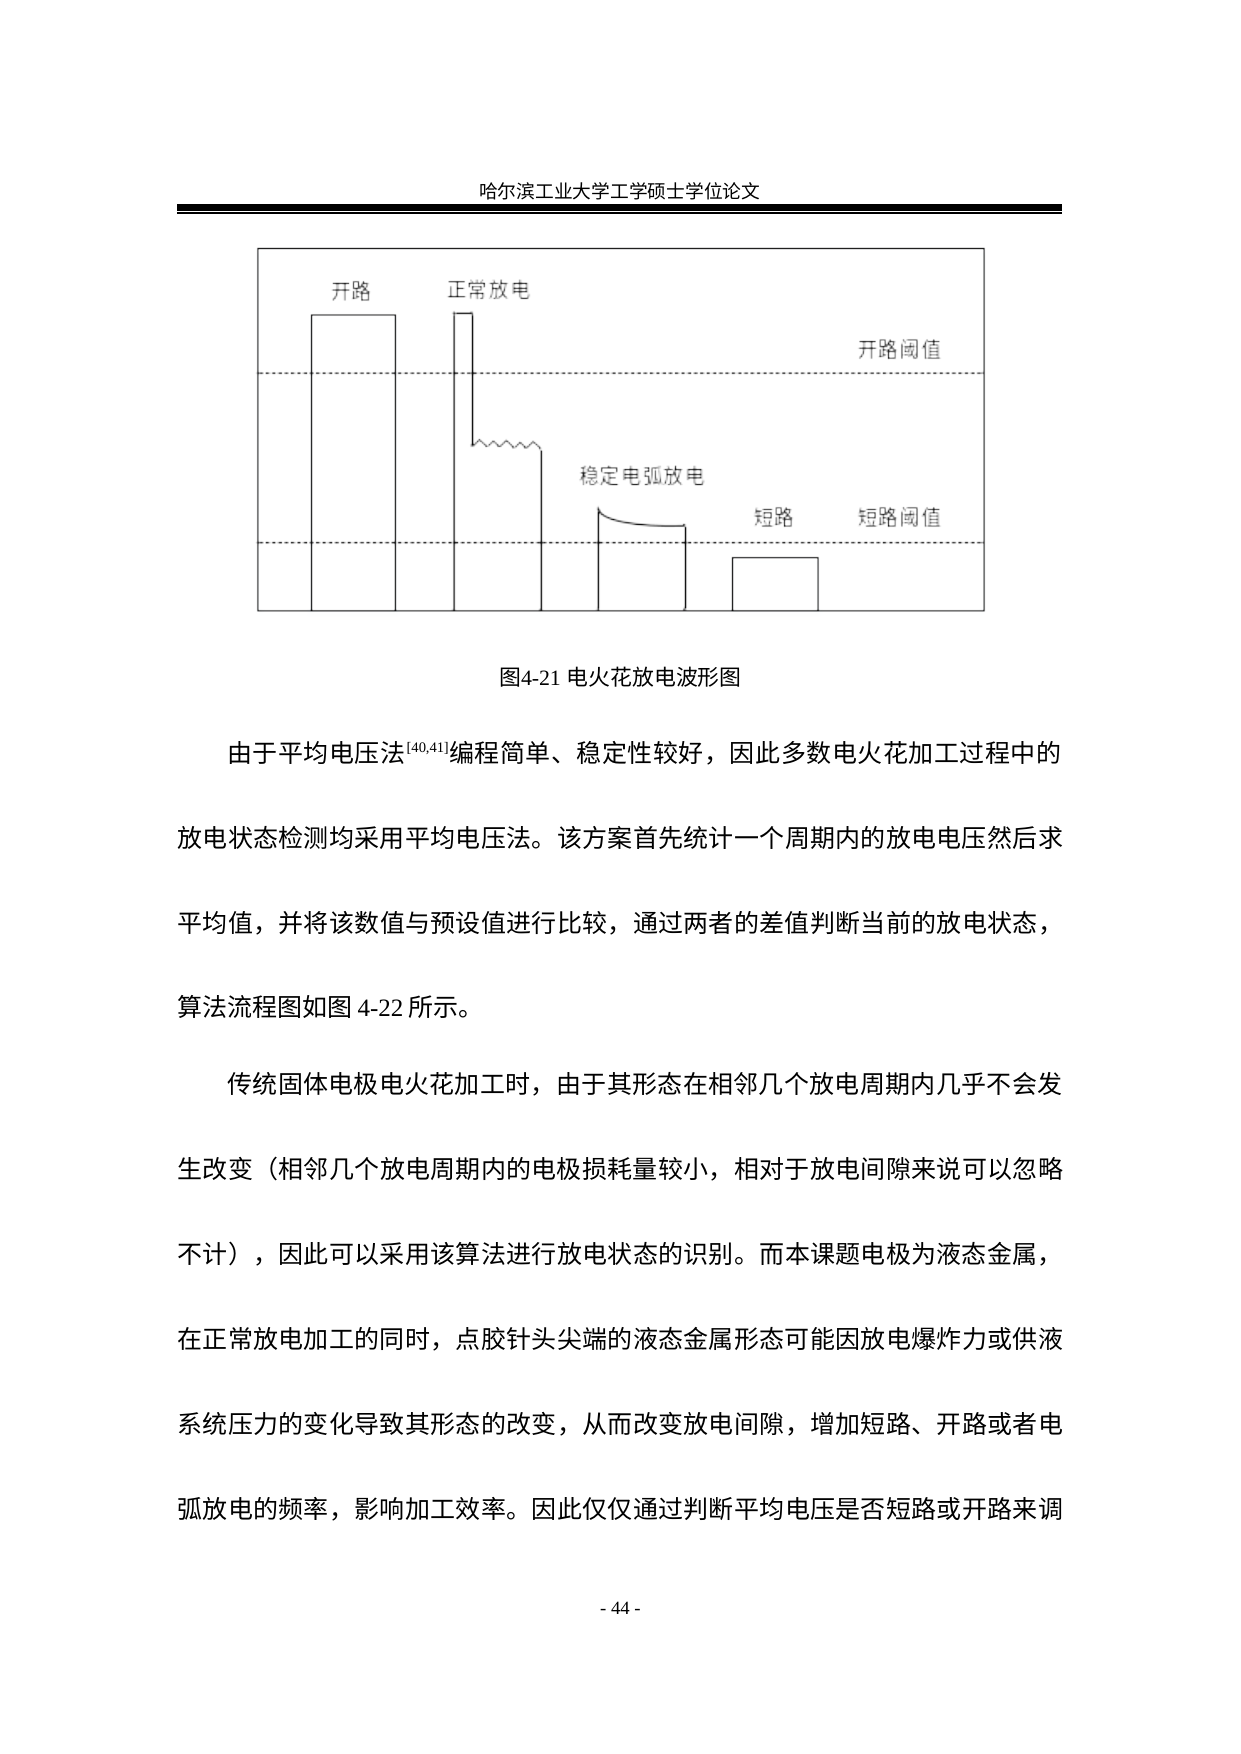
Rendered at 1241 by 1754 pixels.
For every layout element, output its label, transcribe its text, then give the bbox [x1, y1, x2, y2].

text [177, 1049, 1063, 1541]
